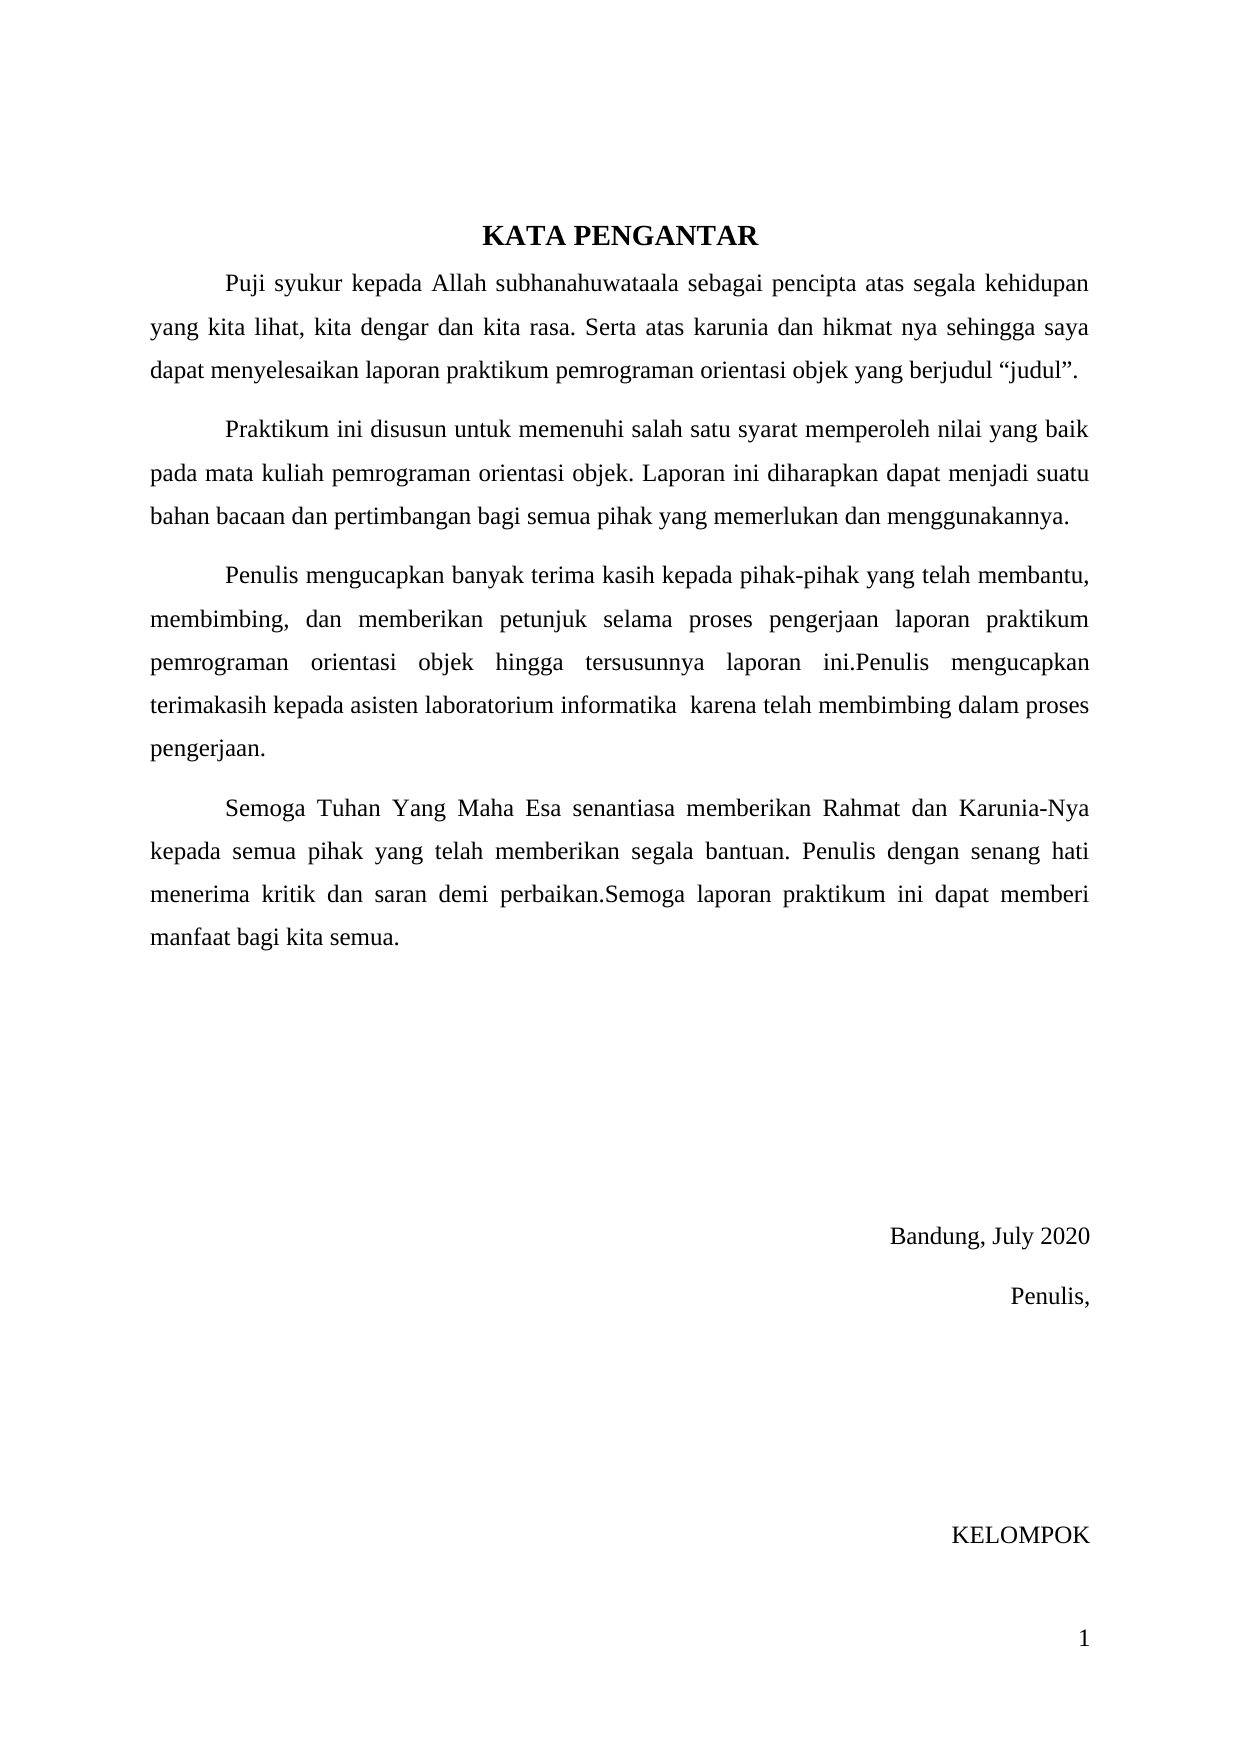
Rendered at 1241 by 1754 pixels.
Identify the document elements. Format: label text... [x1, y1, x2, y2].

text Penulis mengucapkan banyak terima kasih kepada pihak-pihak yang telah membantu, membimbing, dan memberikan petunjuk selama proses pengerjaan laporan praktikum pemrograman orientasi objek hingga tersusunnya laporan ini.Penulis mengucapkan terimakasih kepada asisten laboratorium informatika karena telah membimbing dalam proses pengerjaan. [150, 561, 1090, 762]
text Penulis, [150, 1281, 1090, 1310]
text Semoga Tuhan Yang Maha Esa senantiasa memberikan Rahmat dan Karunia-Nya kepada semua pihak yang telah memberikan segala bantuan. Penulis dengan senang hati menerima kritik dan saran demi perbaikan.Semoga laporan praktikum ini dapat memberi manfaat bagi kita semua. [150, 793, 1090, 951]
text Bandung, July 2020 [150, 1221, 1090, 1250]
text Puji syukur kepada Allah subhanahuwataala sebagai pencipta atas segala kehidupan yang kita lihat, kita dengar dan kita rasa. Serta atas karunia dan hikmat nya sehingga saya dapat menyelesaikan laporan praktikum pemrograman orientasi objek yang berjudul “judul”. [150, 268, 1090, 383]
text Praktikum ini disusun untuk memenuhi salah satu syarat memperoleh nilai yang baik pada mata kuliah pemrograman orientasi objek. Laporan ini diharapkan dapat menjadi suatu bahan bacaan dan pertimbangan bagi semua pihak yang memerlukan dan menggunakannya. [150, 414, 1090, 529]
text KELOMPOK [150, 1520, 1090, 1549]
subtitle KATA PENGANTAR [150, 218, 1090, 252]
